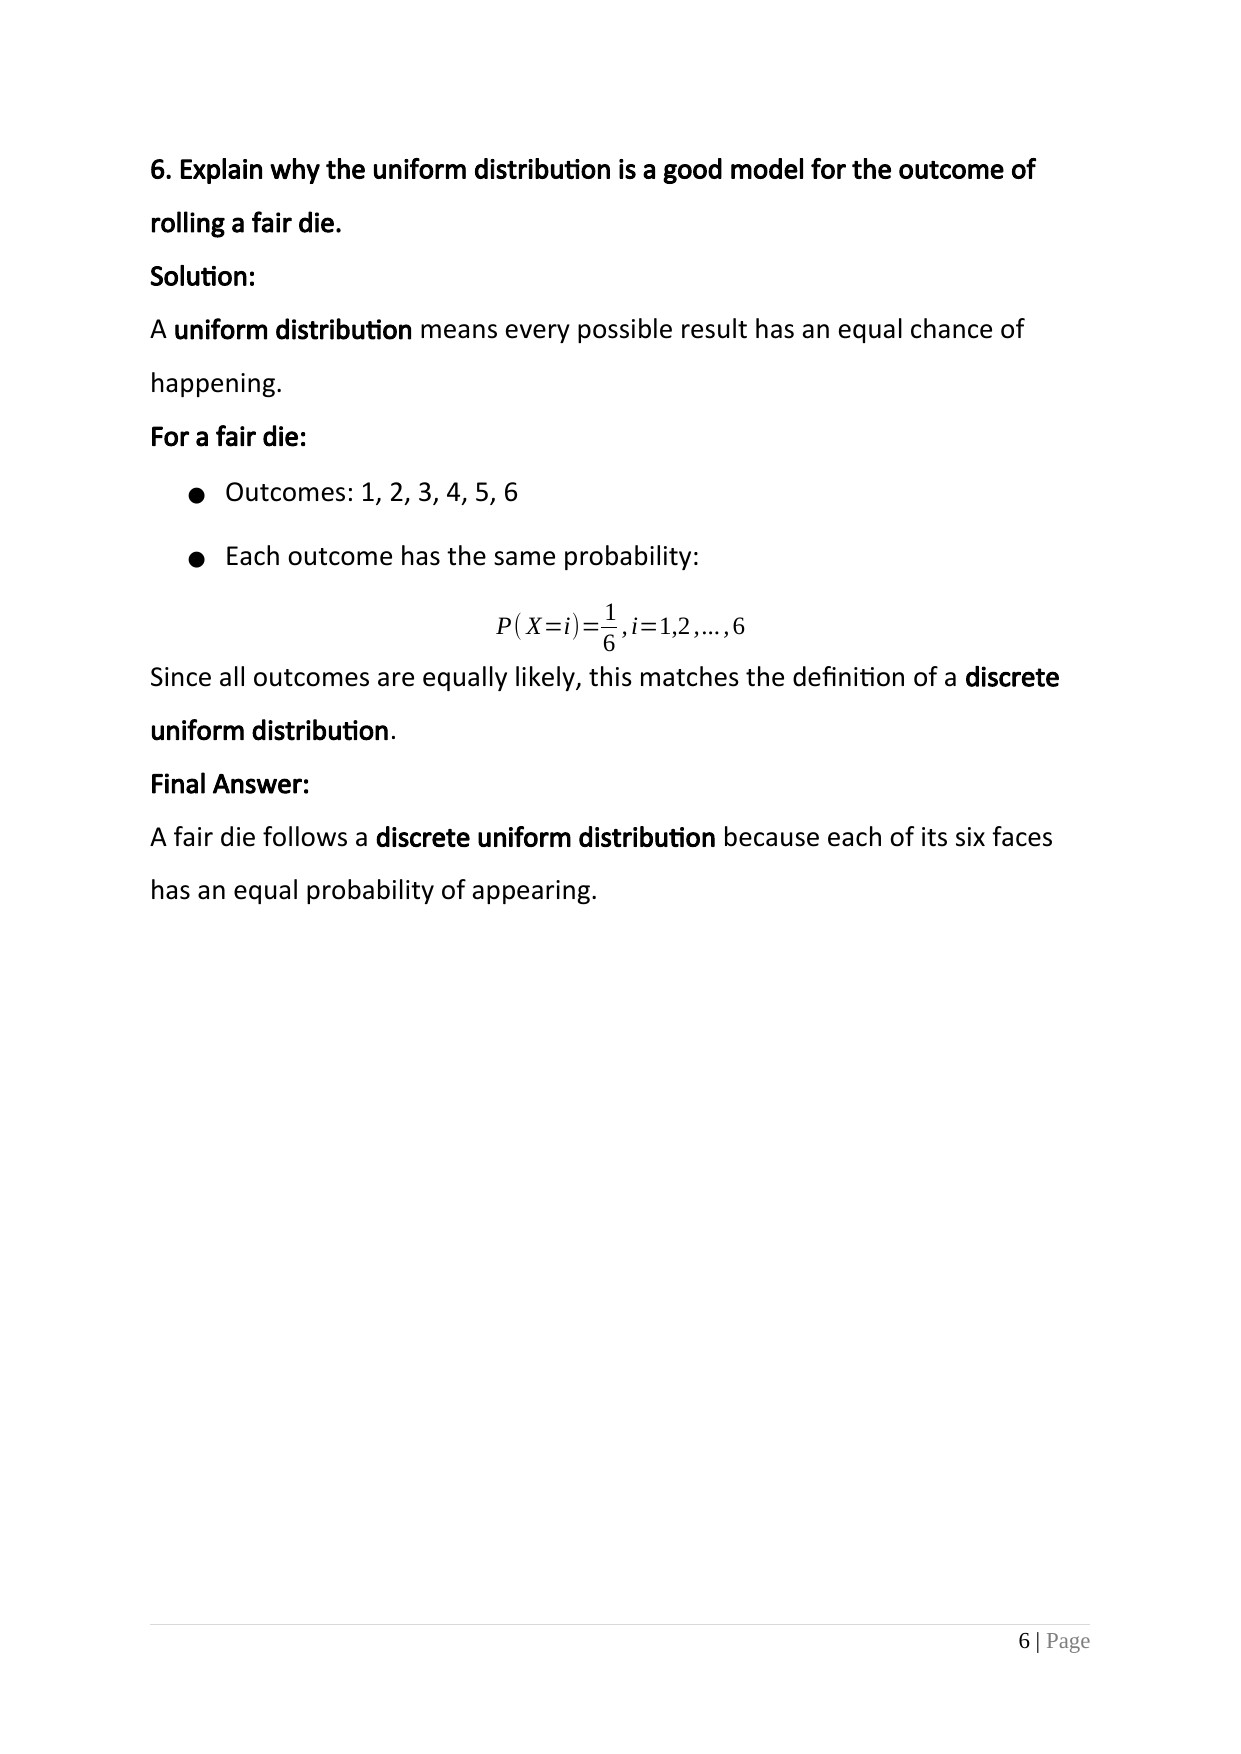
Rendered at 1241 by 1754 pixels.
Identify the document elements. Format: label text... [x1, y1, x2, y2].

text Final Answer: A fair die follows a discrete uniform distribution because each of its six faces has an equal probability of appearing. [150, 764, 1090, 907]
text Since all outcomes are equally likely, this matches the definition of a discrete uniform distribution. [150, 658, 1090, 747]
list Each outcome has the same probability: [187, 535, 1090, 577]
text For a fair die: [150, 417, 1090, 453]
text Solution: [150, 257, 1090, 292]
list Outcomes: 1, 2, 3, 4, 5, 6 [187, 471, 1090, 513]
text A uniform distribution means every possible result has an equal chance of happening. [150, 310, 1090, 399]
text 6. Explain why the uniform distribution is a good model for the outcome of rolling a fair die. [150, 150, 1090, 239]
